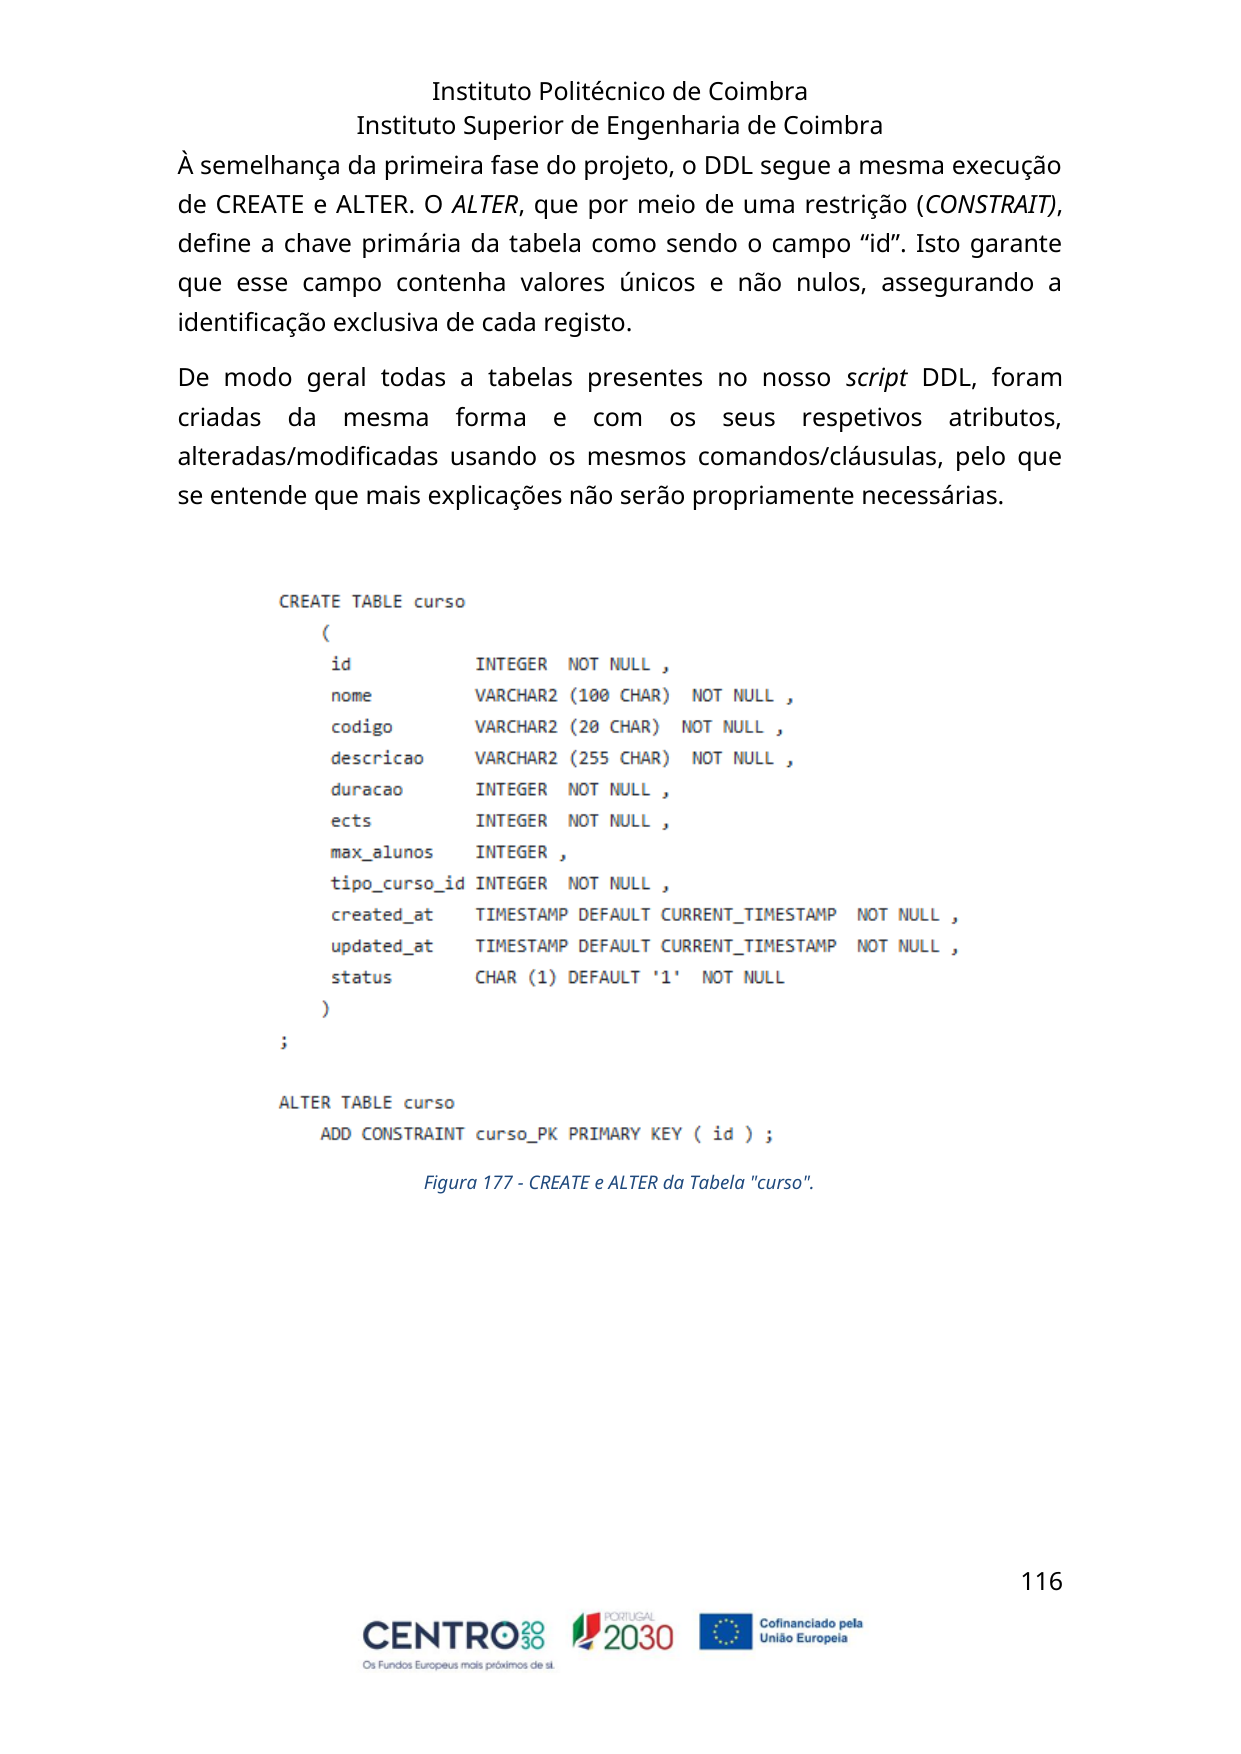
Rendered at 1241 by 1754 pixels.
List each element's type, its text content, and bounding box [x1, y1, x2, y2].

picture [270, 589, 971, 1148]
text Figura 177 - CREATE e ALTER da Tabela "curso". [177, 1169, 1063, 1194]
text De modo geral todas a tabelas presentes no nosso script DDL, foram criadas da mesma forma e com os seus respetivos atributos, alteradas/modificadas usando os mesmos comandos/cláusulas, pelo que se entende que mais explicações não serão propriamente necessárias. [177, 360, 1063, 512]
text À semelhança da primeira fase do projeto, o DDL segue a mesma execução de CREATE e ALTER. O ALTER, que por meio de uma restrição (CONSTRAIT), define a chave primária da tabela como sendo o campo “id”. Isto garante que esse campo contenha valores únicos e não nulos, assegurando a identificação exclusiva de cada registo. [177, 148, 1063, 338]
picture [349, 1597, 891, 1681]
